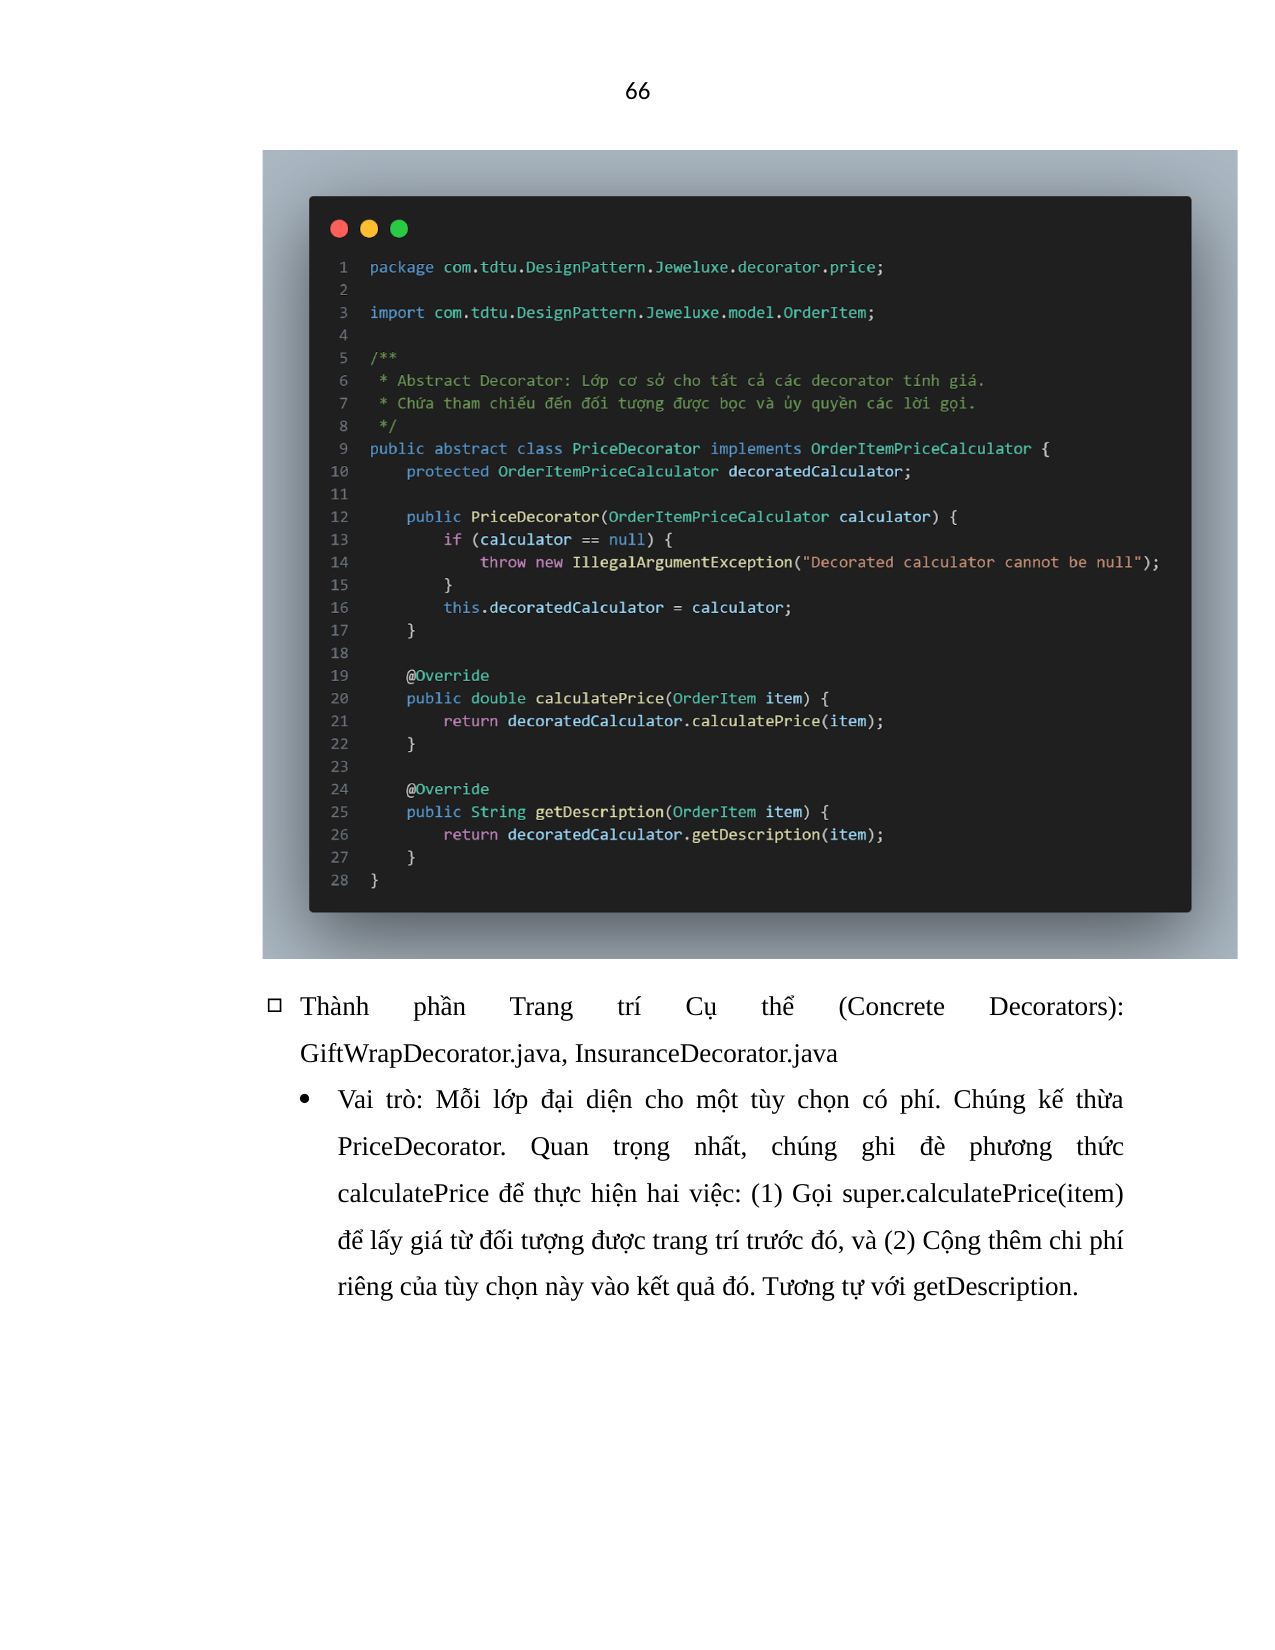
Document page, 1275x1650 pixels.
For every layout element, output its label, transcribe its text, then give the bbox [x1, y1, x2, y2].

picture [262, 150, 1238, 959]
list Vai trò: Mỗi lớp đại diện cho một tùy chọn có phí. Chúng kế thừa PriceDecorator. Quan trọng nhất, chúng ghi đè phương thức calculatePrice để thực hiện hai việc: (1) Gọi super.calculatePrice(item) để lấy giá từ đối tượng được trang trí trước đó, và (2) Cộng thêm chi phí riêng của tùy chọn này vào kết quả đó. Tương tự với getDescription. [300, 1084, 1125, 1302]
list Thành phần Trang trí Cụ thể (Concrete Decorators): GiftWrapDecorator.java, InsuranceDecorator.java [262, 990, 1125, 1068]
